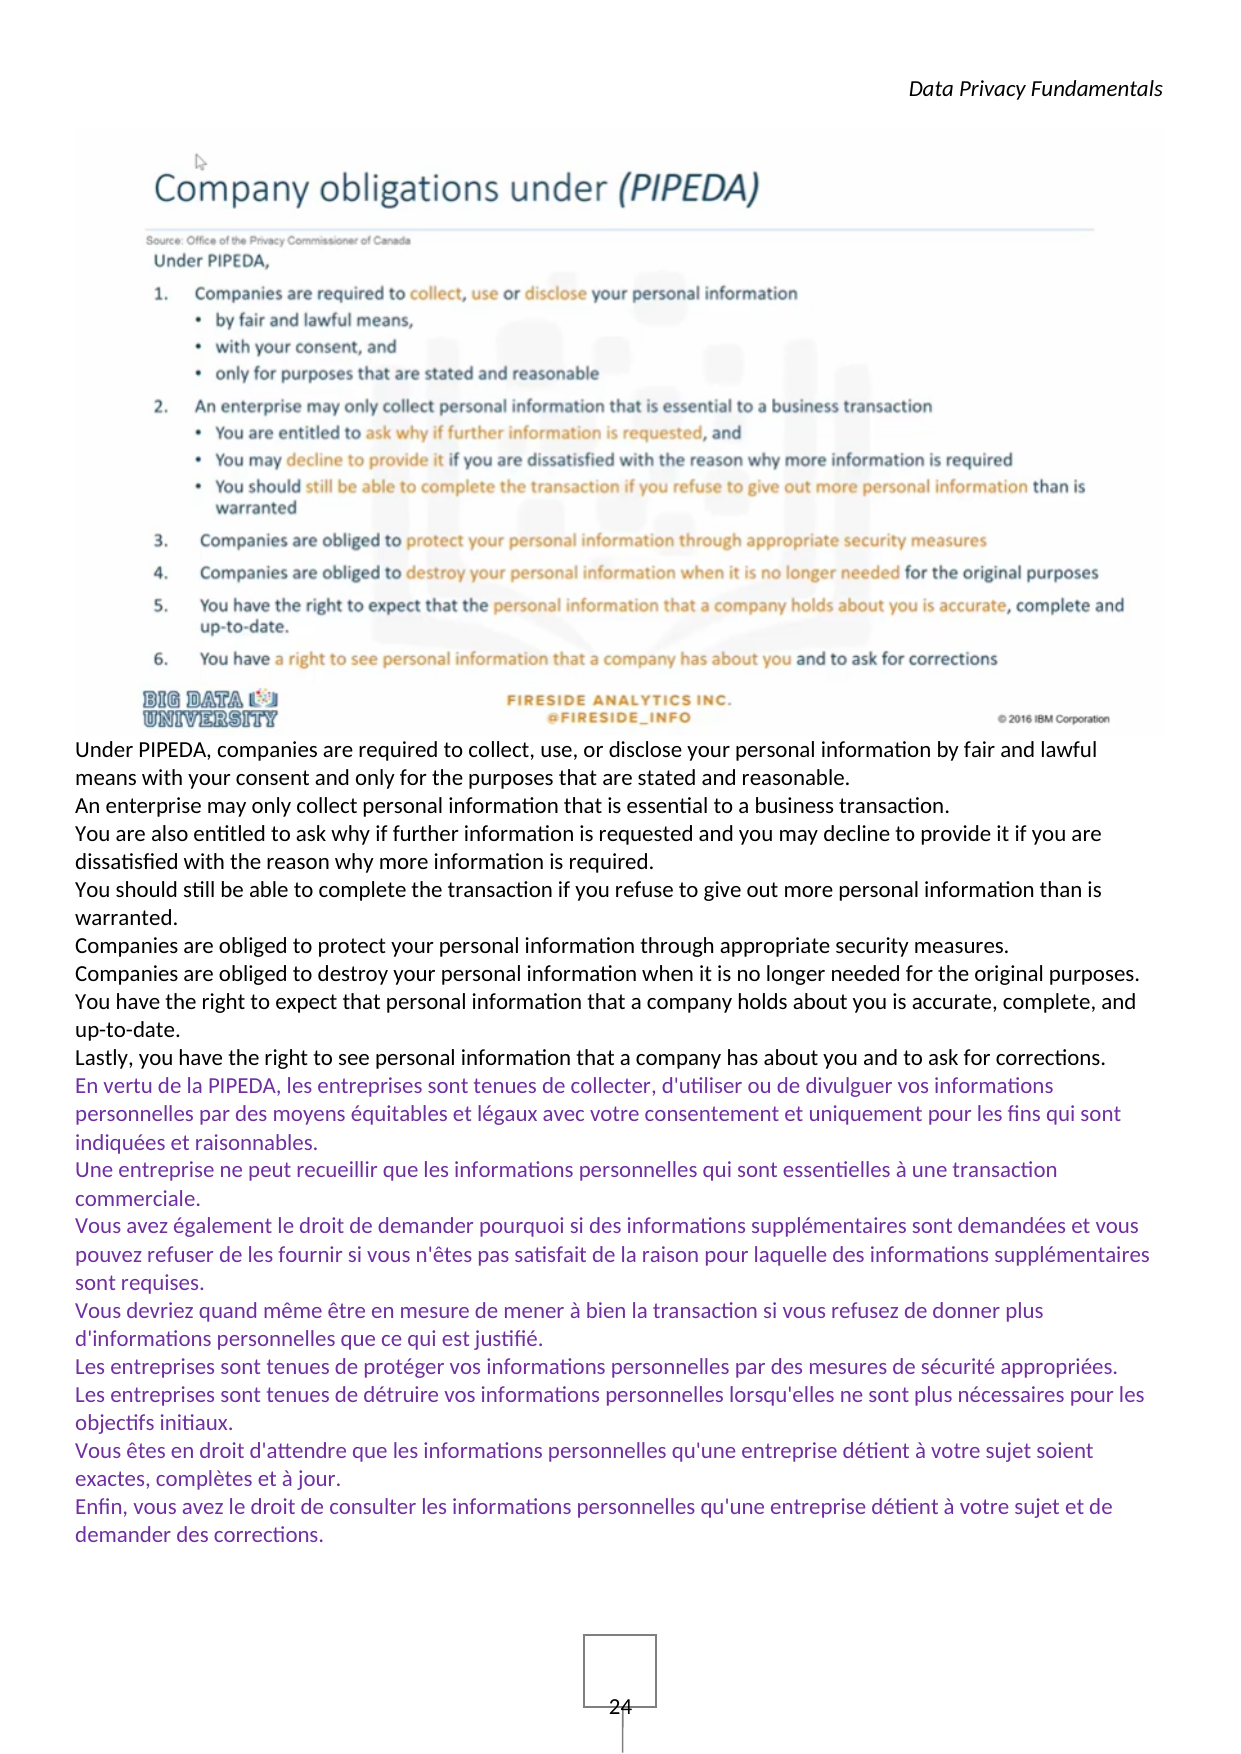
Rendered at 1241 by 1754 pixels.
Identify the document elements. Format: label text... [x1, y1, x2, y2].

text Vous devriez quand même être en mesure de mener à bien la transaction si vous refusez de donner plus d'informations personnelles que ce qui est justifié. [75, 1296, 1165, 1352]
text Companies are obliged to protect your personal information through appropriate security measures. [75, 931, 1165, 959]
text Lastly, you have the right to see personal information that a company has about you and to ask for corrections. [75, 1043, 1165, 1072]
text Under PIPEDA, companies are required to collect, use, or disclose your personal information by fair and lawful means with your consent and only for the purposes that are stated and reasonable. [75, 736, 1165, 791]
text Vous avez également le droit de demander pourquoi si des informations supplémentaires sont demandées et vous pouvez refuser de les fournir si vous n'êtes pas satisfait de la raison pour laquelle des informations supplémentaires sont requises. [75, 1212, 1165, 1296]
text You have the right to expect that personal information that a company holds about you is accurate, complete, and up-to-date. [75, 987, 1165, 1043]
text Une entreprise ne peut recueillir que les informations personnelles qui sont essentielles à une transaction commerciale. [75, 1156, 1165, 1212]
text Enfin, vous avez le droit de consulter les informations personnelles qu'une entreprise détient à votre sujet et de demander des corrections. [75, 1492, 1165, 1548]
text You are also entitled to ask why if further information is requested and you may decline to provide it if you are dissatisfied with the reason why more information is required. [75, 819, 1165, 875]
text Companies are obliged to destroy your personal information when it is no longer needed for the original purposes. [75, 959, 1165, 987]
picture [75, 129, 1166, 736]
text Les entreprises sont tenues de protéger vos informations personnelles par des mesures de sécurité appropriées. [75, 1352, 1165, 1380]
text En vertu de la PIPEDA, les entreprises sont tenues de collecter, d'utiliser ou de divulguer vos informations personnelles par des moyens équitables et légaux avec votre consentement et uniquement pour les fins qui sont indiquées et raisonnables. [75, 1072, 1165, 1156]
text Les entreprises sont tenues de détruire vos informations personnelles lorsqu'elles ne sont plus nécessaires pour les objectifs initiaux. [75, 1380, 1165, 1436]
text Vous êtes en droit d'attendre que les informations personnelles qu'une entreprise détient à votre sujet soient exactes, complètes et à jour. [75, 1436, 1165, 1492]
text You should still be able to complete the transaction if you refuse to give out more personal information than is warranted. [75, 875, 1165, 931]
text An enterprise may only collect personal information that is essential to a business transaction. [75, 791, 1165, 819]
